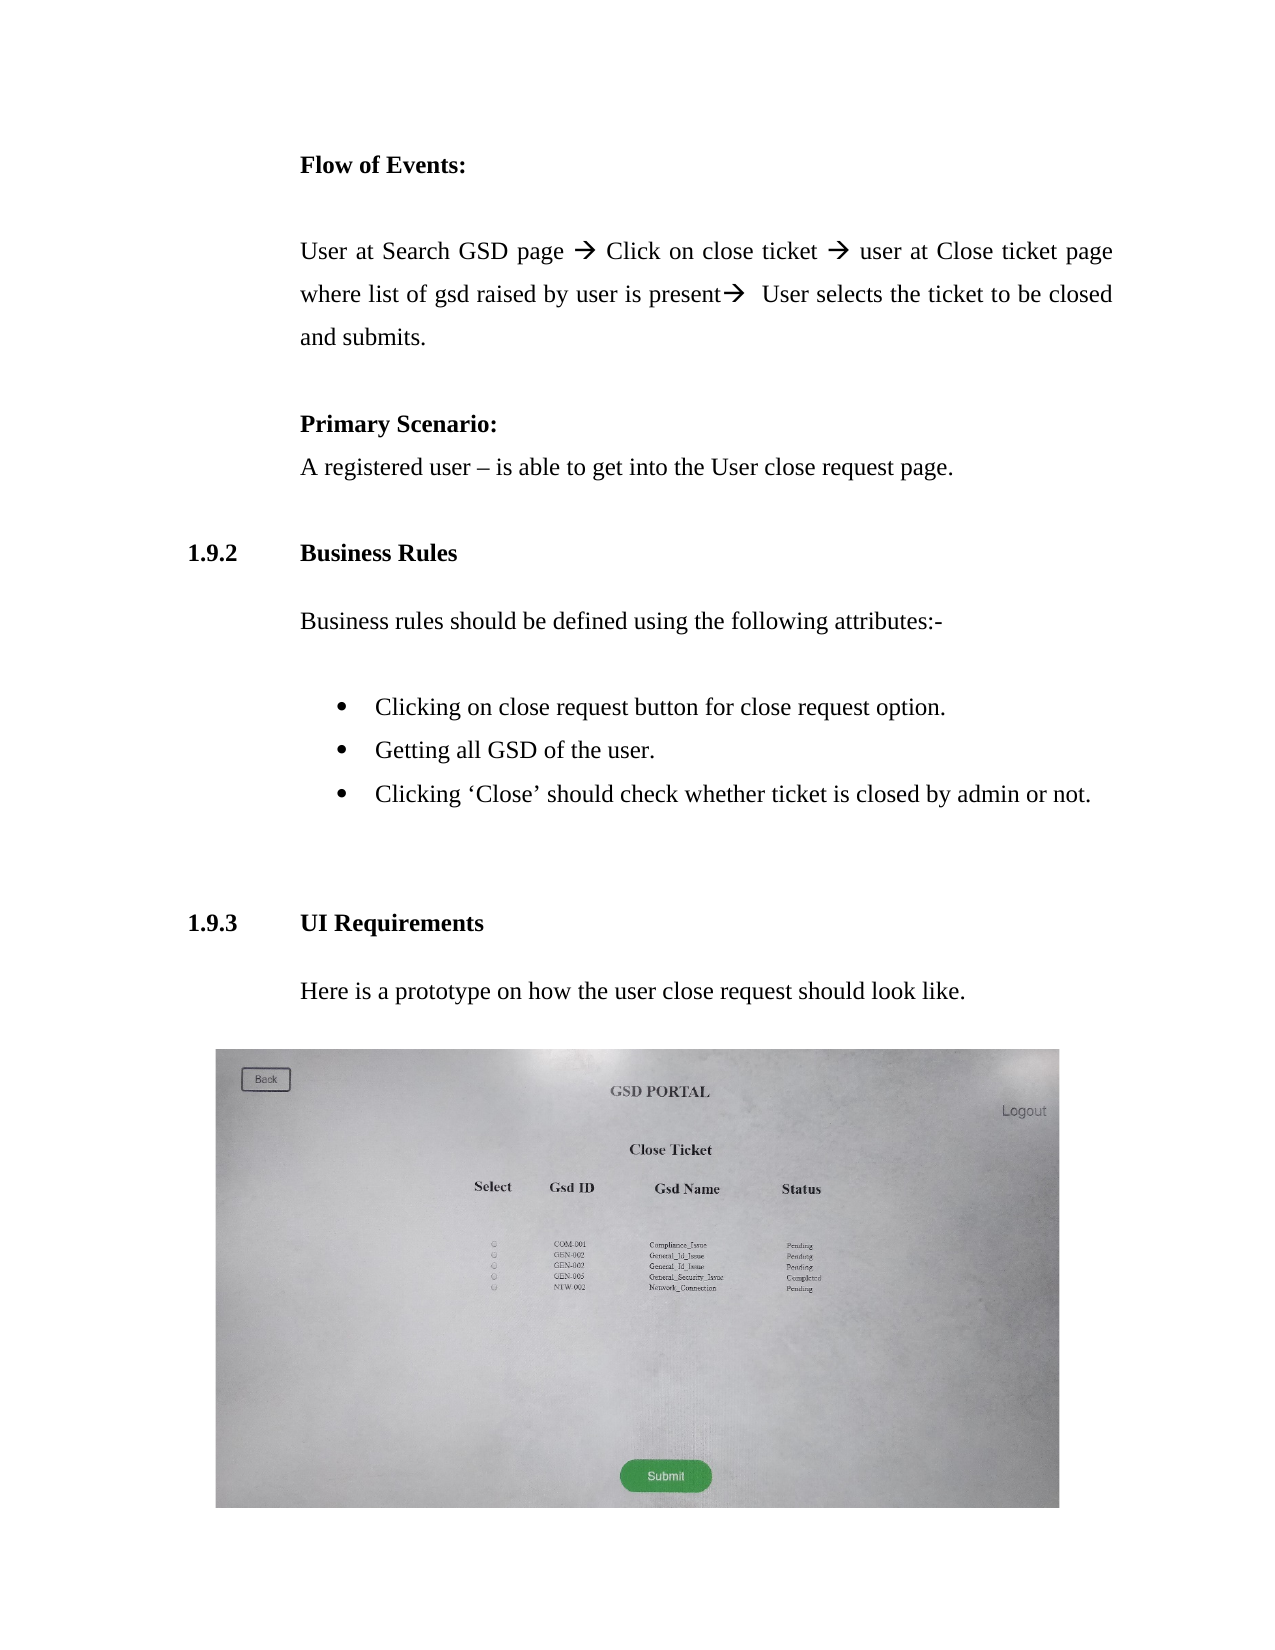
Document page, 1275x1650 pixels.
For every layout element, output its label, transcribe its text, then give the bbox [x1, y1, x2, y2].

subtitle Business Rules [187, 538, 1113, 567]
text A registered user – is able to get into the User close request page. [300, 452, 1113, 481]
text User at Search GSD page Click on close ticket user at Close ticket page where list of gsd raised by user is present User selects the ticket to be closed and submits. [300, 236, 1113, 351]
text Here is a prototype on how the user close request should look like. [300, 976, 1125, 1005]
text Flow of Events: [300, 150, 1125, 179]
picture [215, 1049, 1060, 1508]
subtitle UI Requirements [187, 908, 1113, 937]
text Business rules should be defined using the following attributes:- [300, 606, 1125, 635]
list Clicking ‘Close’ should check whether ticket is closed by admin or not. [337, 779, 1113, 807]
list Clicking on close request button for close request option. [337, 692, 1113, 721]
list Getting all GSD of the user. [337, 736, 1113, 764]
text Primary Scenario: [225, 409, 1125, 437]
